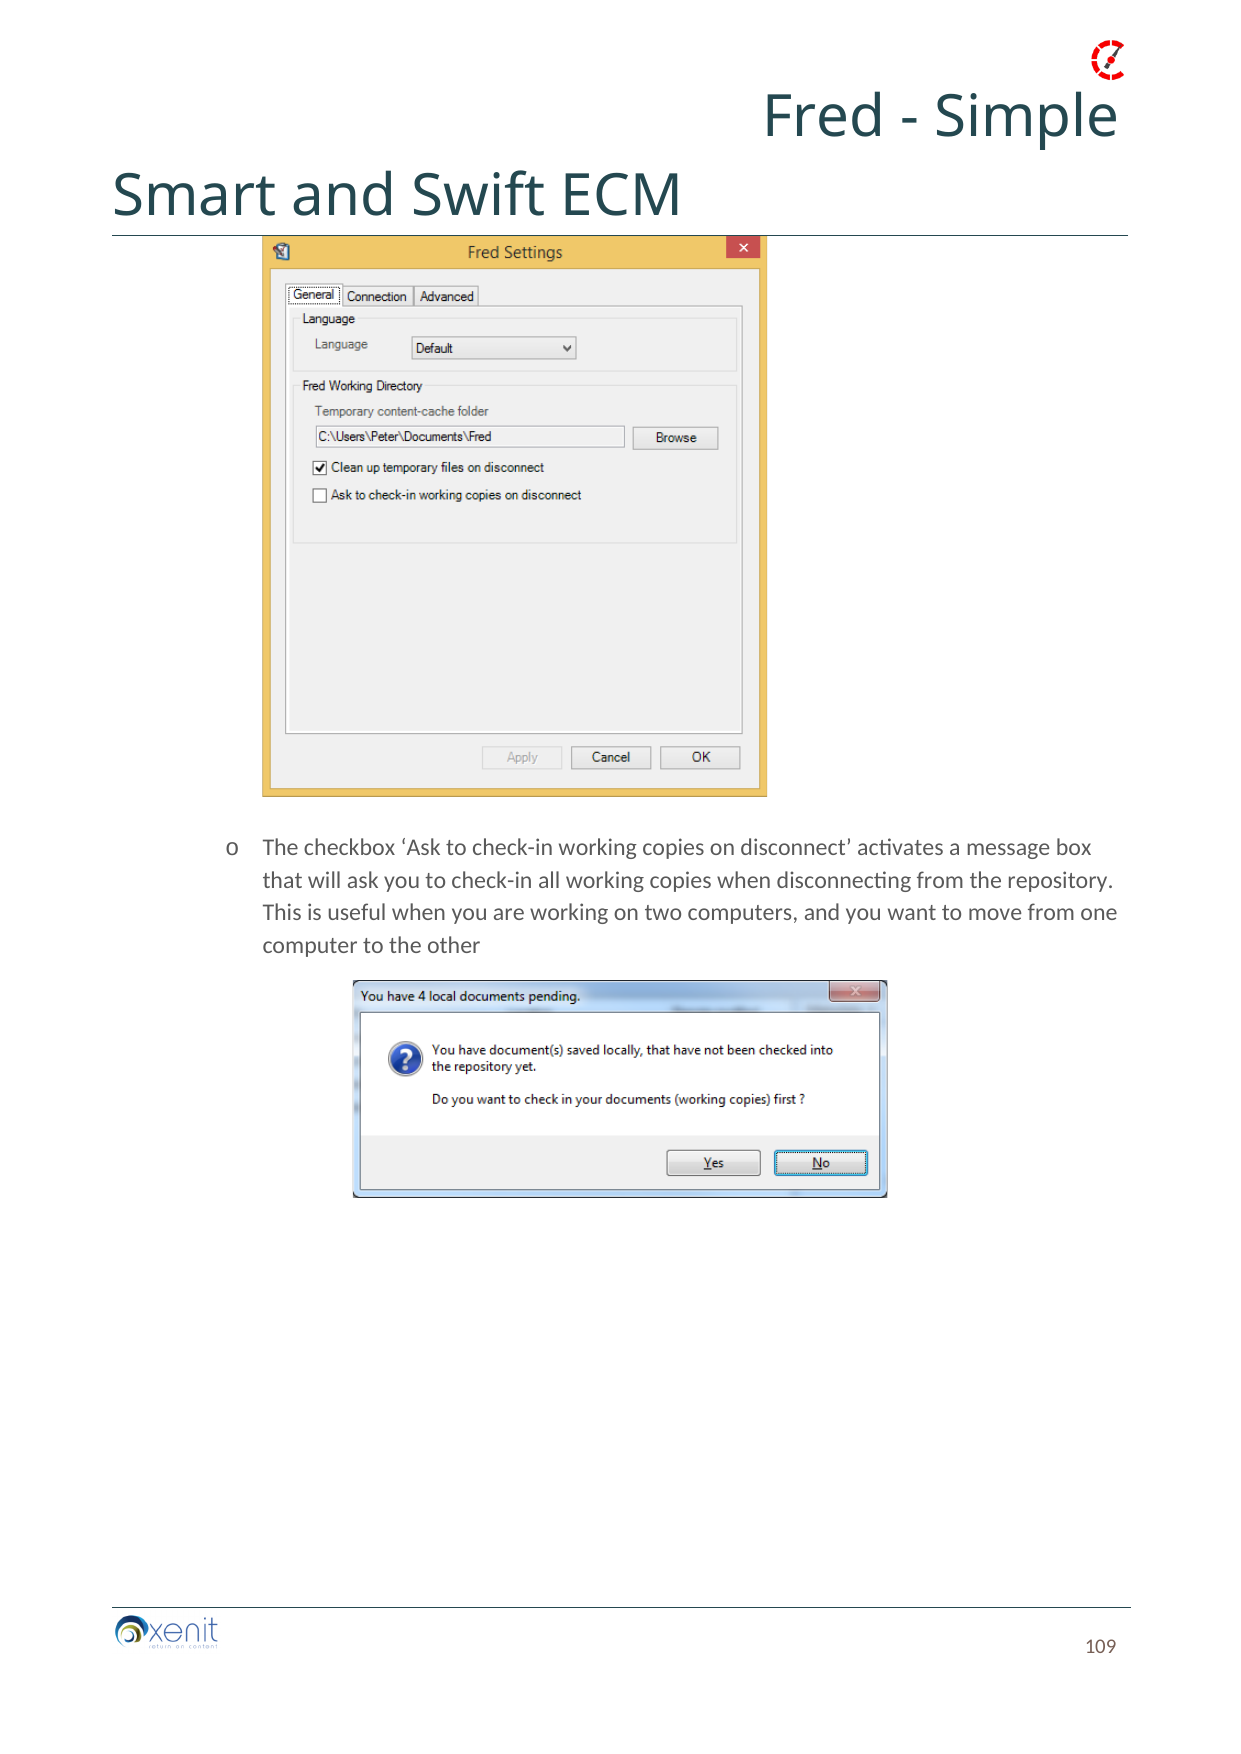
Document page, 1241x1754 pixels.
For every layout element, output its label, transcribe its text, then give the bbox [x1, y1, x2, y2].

list The checkbox ‘Ask to check-in working copies on disconnect’ activates a message box that will ask you to check-in all working copies when disconnecting from the repository. This is useful when you are working on two computers, and you want to move from one computer to the other [225, 832, 1128, 959]
picture [112, 1610, 222, 1654]
picture [1087, 37, 1130, 83]
picture [352, 980, 888, 1198]
picture [262, 236, 768, 797]
